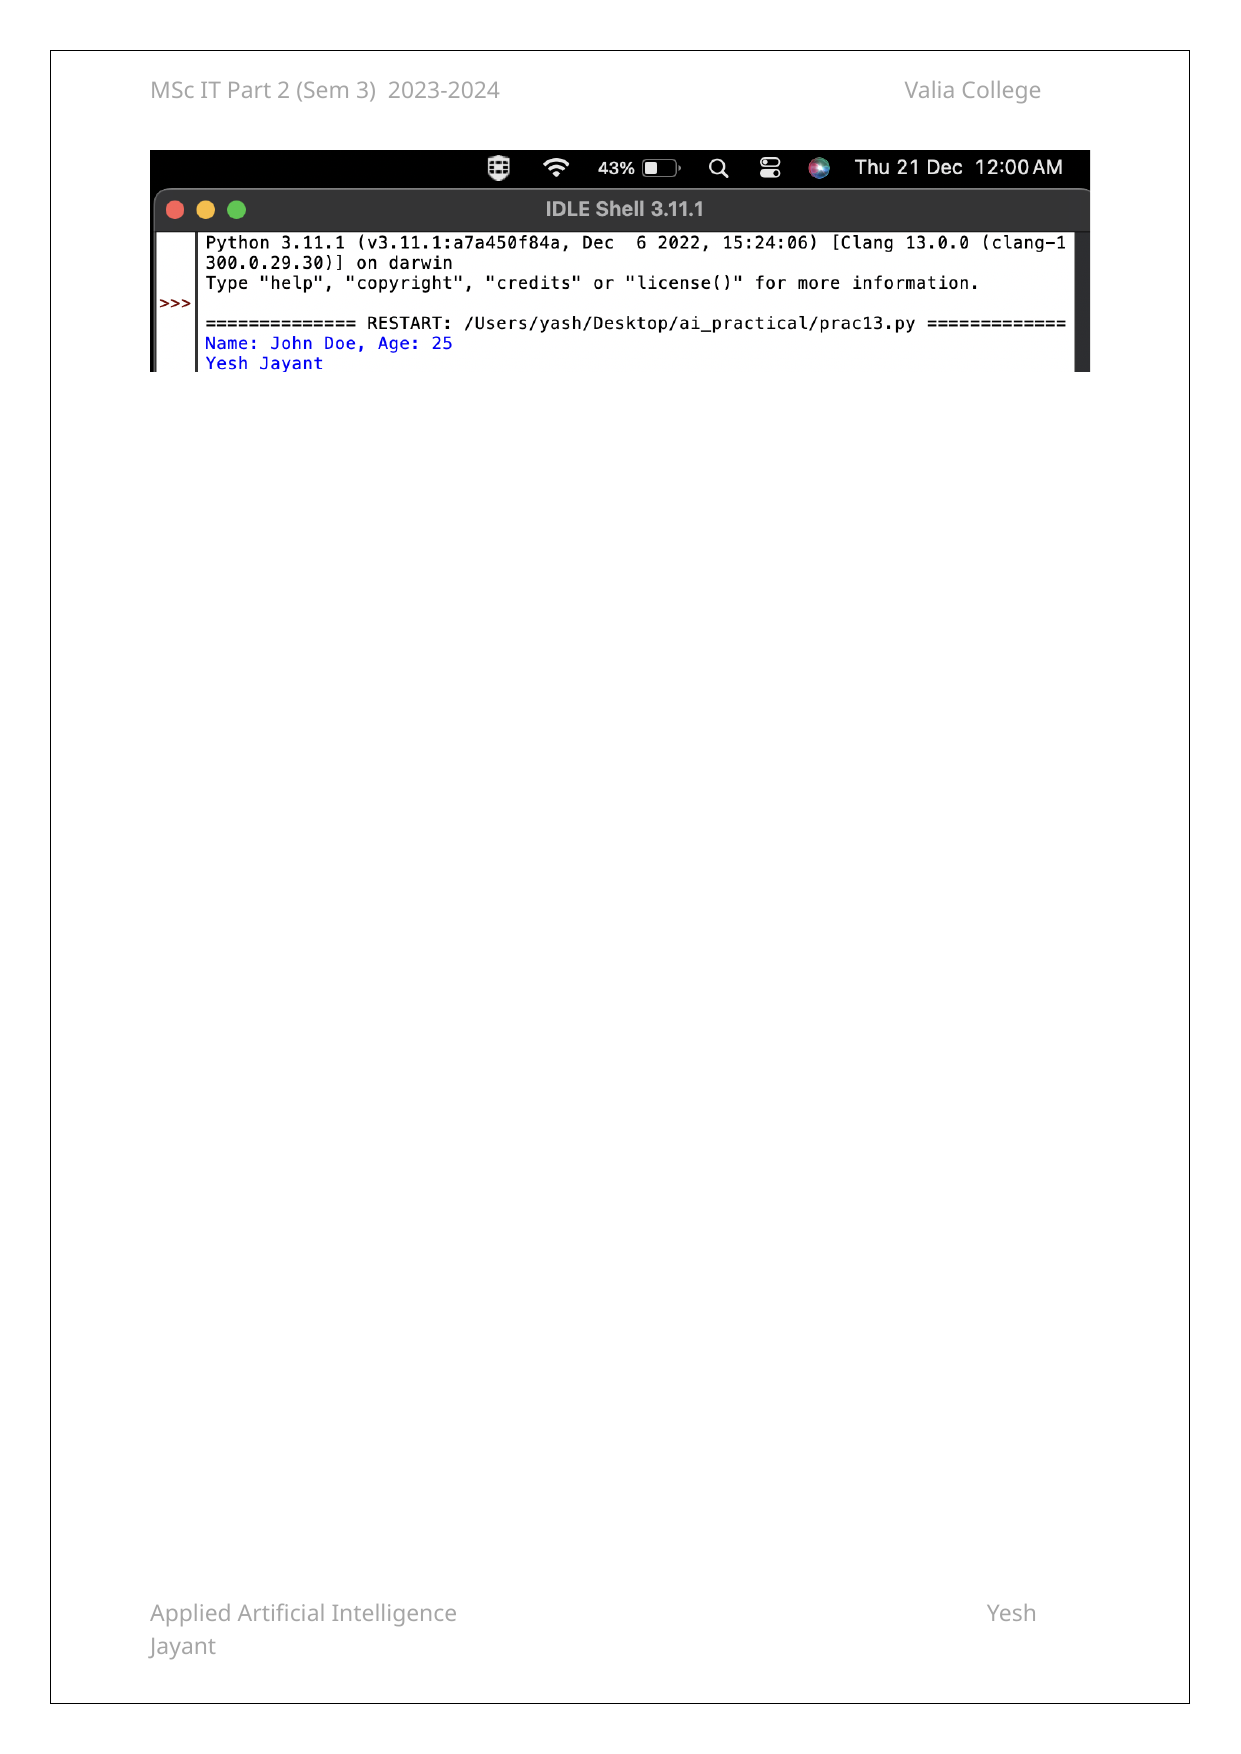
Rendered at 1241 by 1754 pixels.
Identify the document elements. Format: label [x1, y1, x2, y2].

picture [150, 150, 1091, 372]
